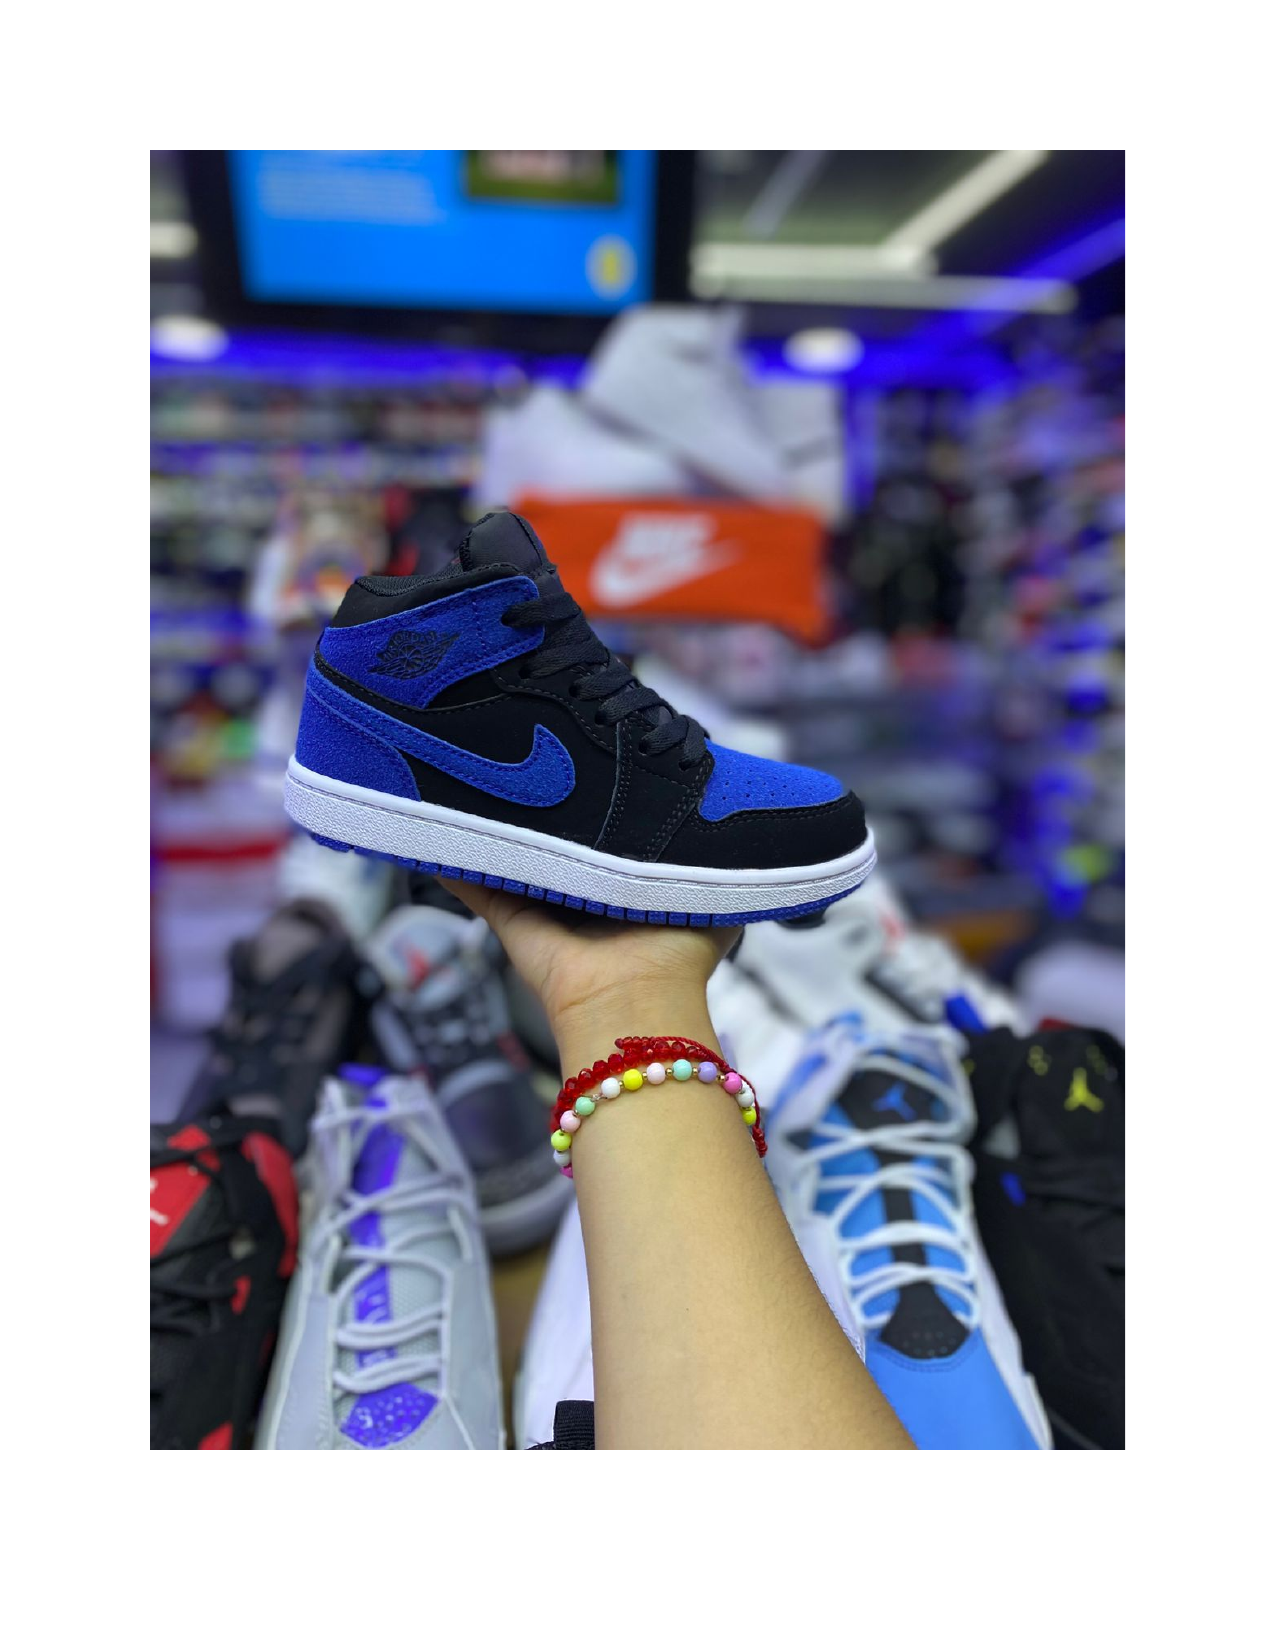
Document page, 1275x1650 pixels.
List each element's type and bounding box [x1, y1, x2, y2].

picture [150, 150, 1125, 1450]
